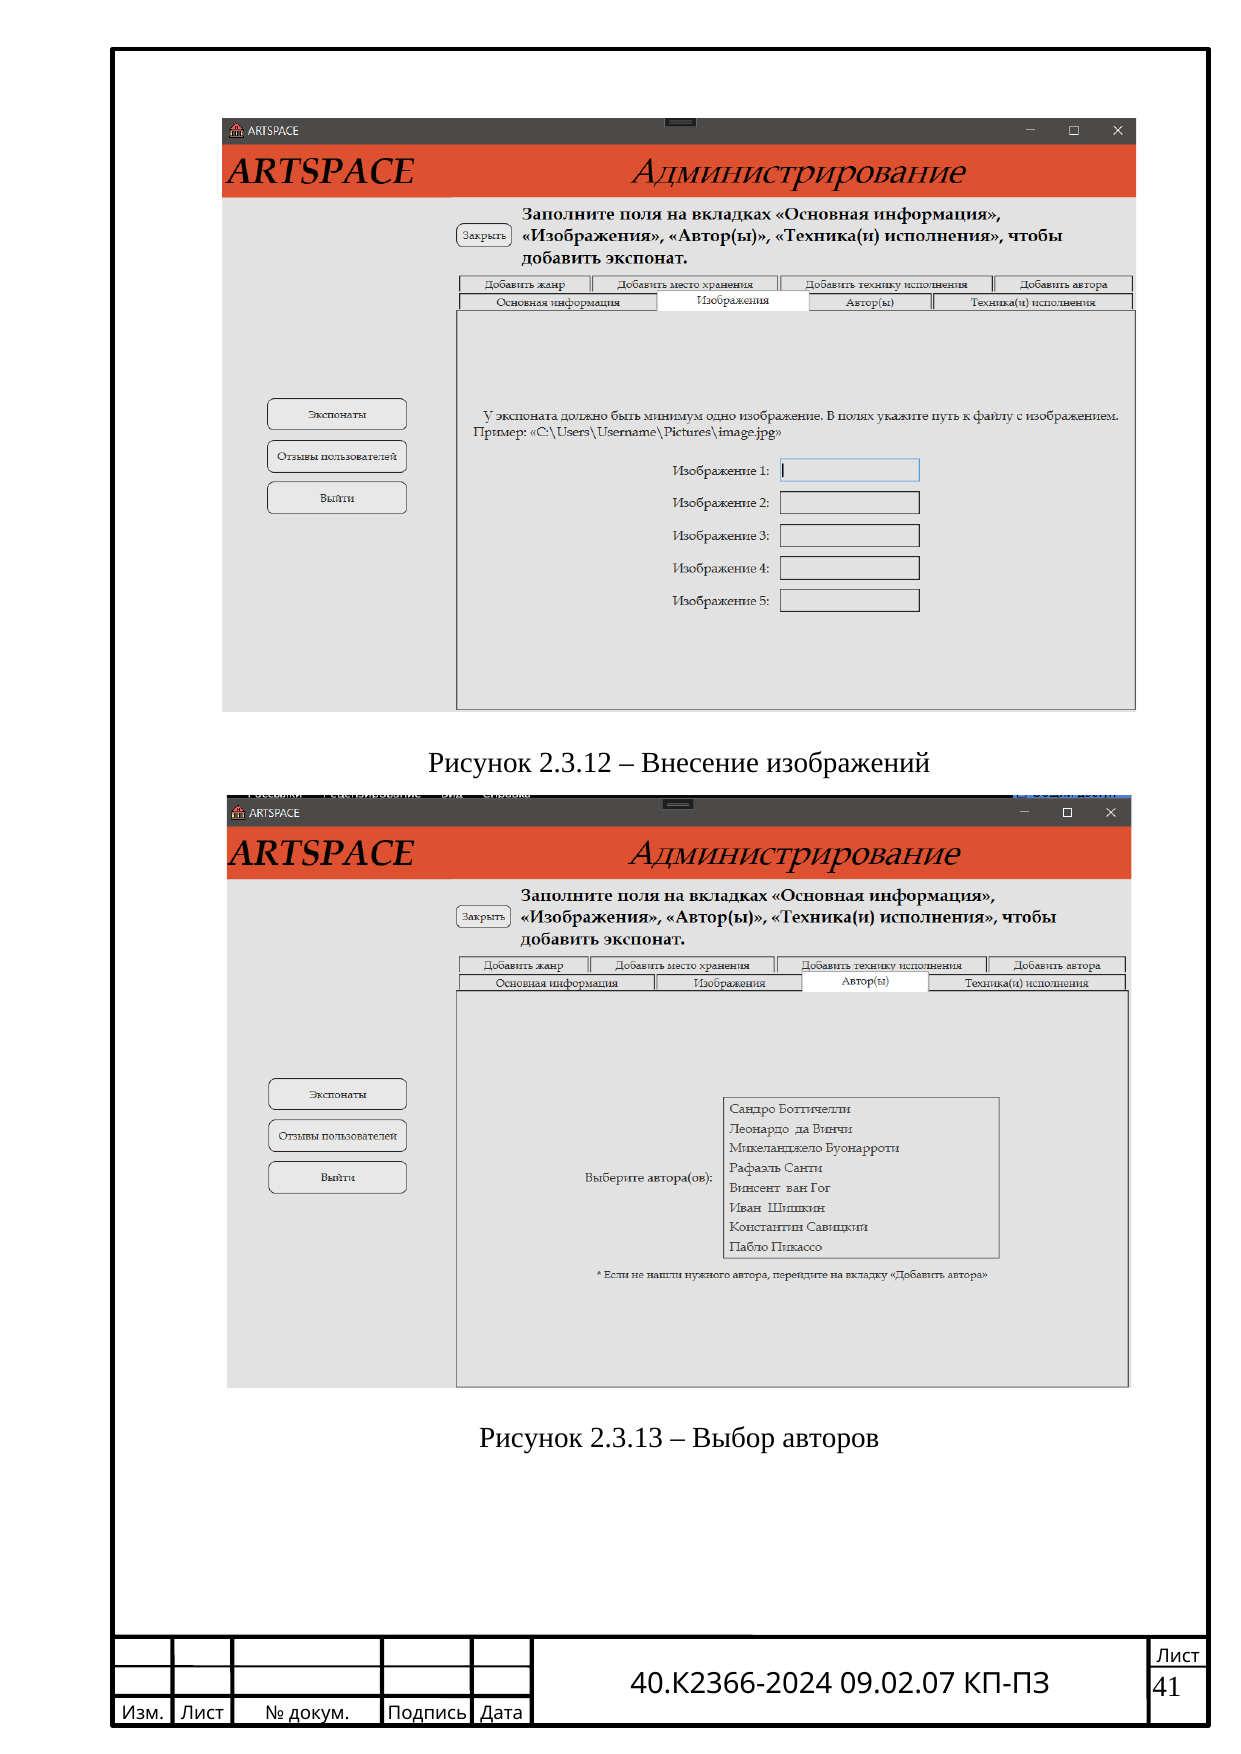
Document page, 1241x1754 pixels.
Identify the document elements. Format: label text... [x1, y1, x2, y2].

picture [226, 795, 1132, 1388]
picture [222, 118, 1137, 712]
text Рисунок 2.3.13 – Выбор авторов [177, 1421, 1181, 1454]
